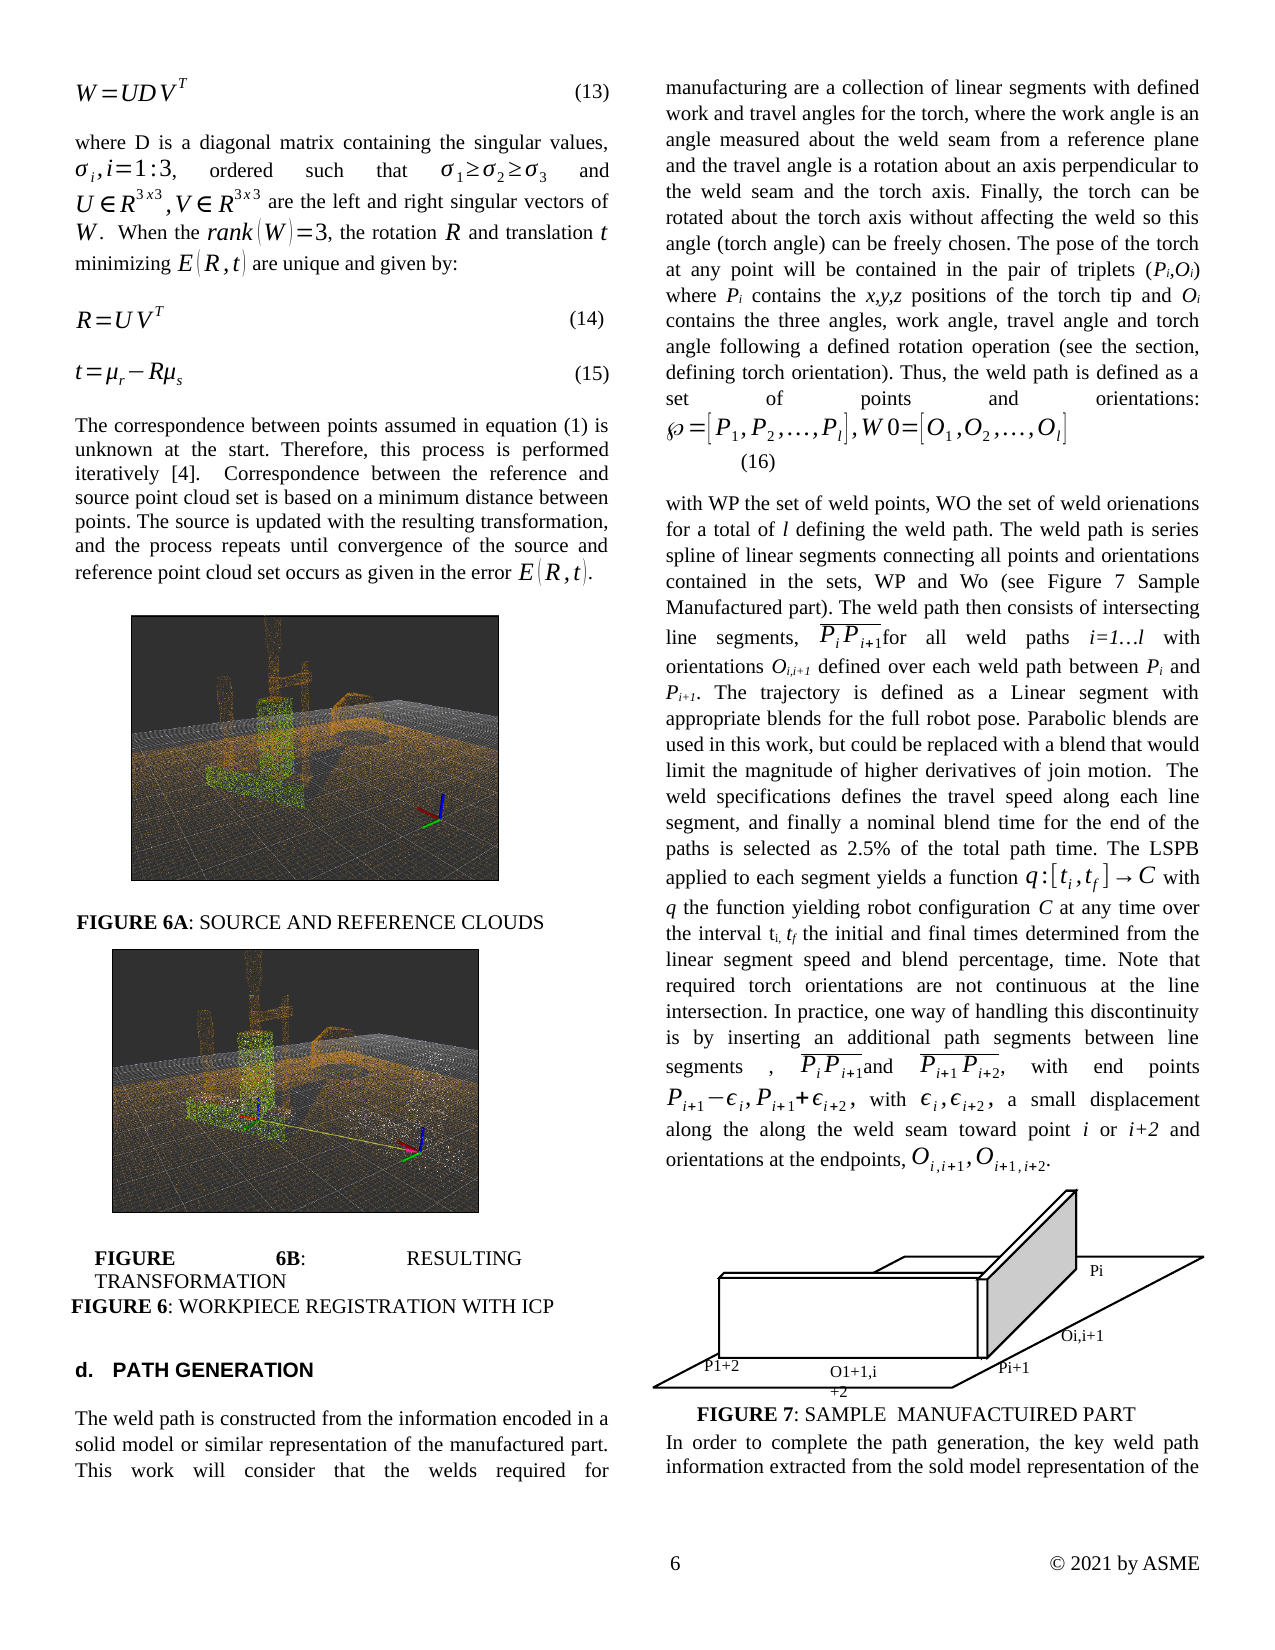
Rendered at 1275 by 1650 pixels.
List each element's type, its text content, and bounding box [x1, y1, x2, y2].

text (14) [75, 302, 609, 333]
text (13) [75, 75, 609, 106]
text The correspondence between points assumed in equation (1) is unknown at the start. Therefore, this process is performed iteratively [4]. Correspondence between the reference and source point cloud set is based on a minimum distance between points. The source is updated with the resulting transformation, and the process repeats until convergence of the source and reference point cloud set occurs as given in the error . [75, 413, 609, 588]
text The weld path is constructed from the information encoded in a solid model or similar representation of the manufactured part. This work will consider that the welds required for manufacturing are a collection of linear segments with defined work and travel angles for the torch, where the work angle is an angle measured about the weld seam from a reference plane and the travel angle is a rotation about an axis perpendicular to the weld seam and the torch axis. Finally, the torch can be rotated about the torch axis without affecting the weld so this angle (torch angle) can be freely chosen. The pose of the torch at any point will be contained in the pair of triplets (Pi,Oi) where Pi contains the x,y,z positions of the torch tip and Oi contains the three angles, work angle, travel angle and torch angle following a defined rotation operation (see the section, defining torch orientation). Thus, the weld path is defined as a set of points and orientations: (16) [666, 75, 1200, 473]
text (15) [75, 357, 609, 389]
picture [132, 617, 498, 880]
text with WP the set of weld points, WO the set of weld orienations for a total of l defining the weld path. The weld path is series spline of linear segments connecting all points and orientations contained in the sets, WP and Wo (see Figure 7 Sample Manufactured part). The weld path then consists of intersecting line segments, for all weld paths i=1…l with orientations Oi,i+1 defined over each weld path between Pi and Pi+1. The trajectory is defined as a Linear segment with appropriate blends for the full robot pose. Parabolic blends are used in this work, but could be replaced with a blend that would limit the magnitude of higher derivatives of join motion. The weld specifications defines the travel speed along each line segment, and finally a nominal blend time for the end of the paths is selected as 2.5% of the total path time. The LSPB applied to each segment yields a function with q the function yielding robot configuration C at any time over the interval ti, tf the initial and final times determined from the linear segment speed and blend percentage, time. Note that required torch orientations are not continuous at the line intersection. In practice, one way of handling this discontinuity is by inserting an additional path segments between line segments , and , with end points with a small displacement along the along the weld seam toward point i or i+2 and orientations at the endpoints, . [666, 491, 1200, 1174]
picture [113, 950, 478, 1212]
list PATH GENERATION [75, 1358, 609, 1382]
text where D is a diagonal matrix containing the singular values, , ordered such that and are the left and right singular vectors of . When the , the rotation and translation minimizing are unique and given by: [75, 130, 609, 278]
